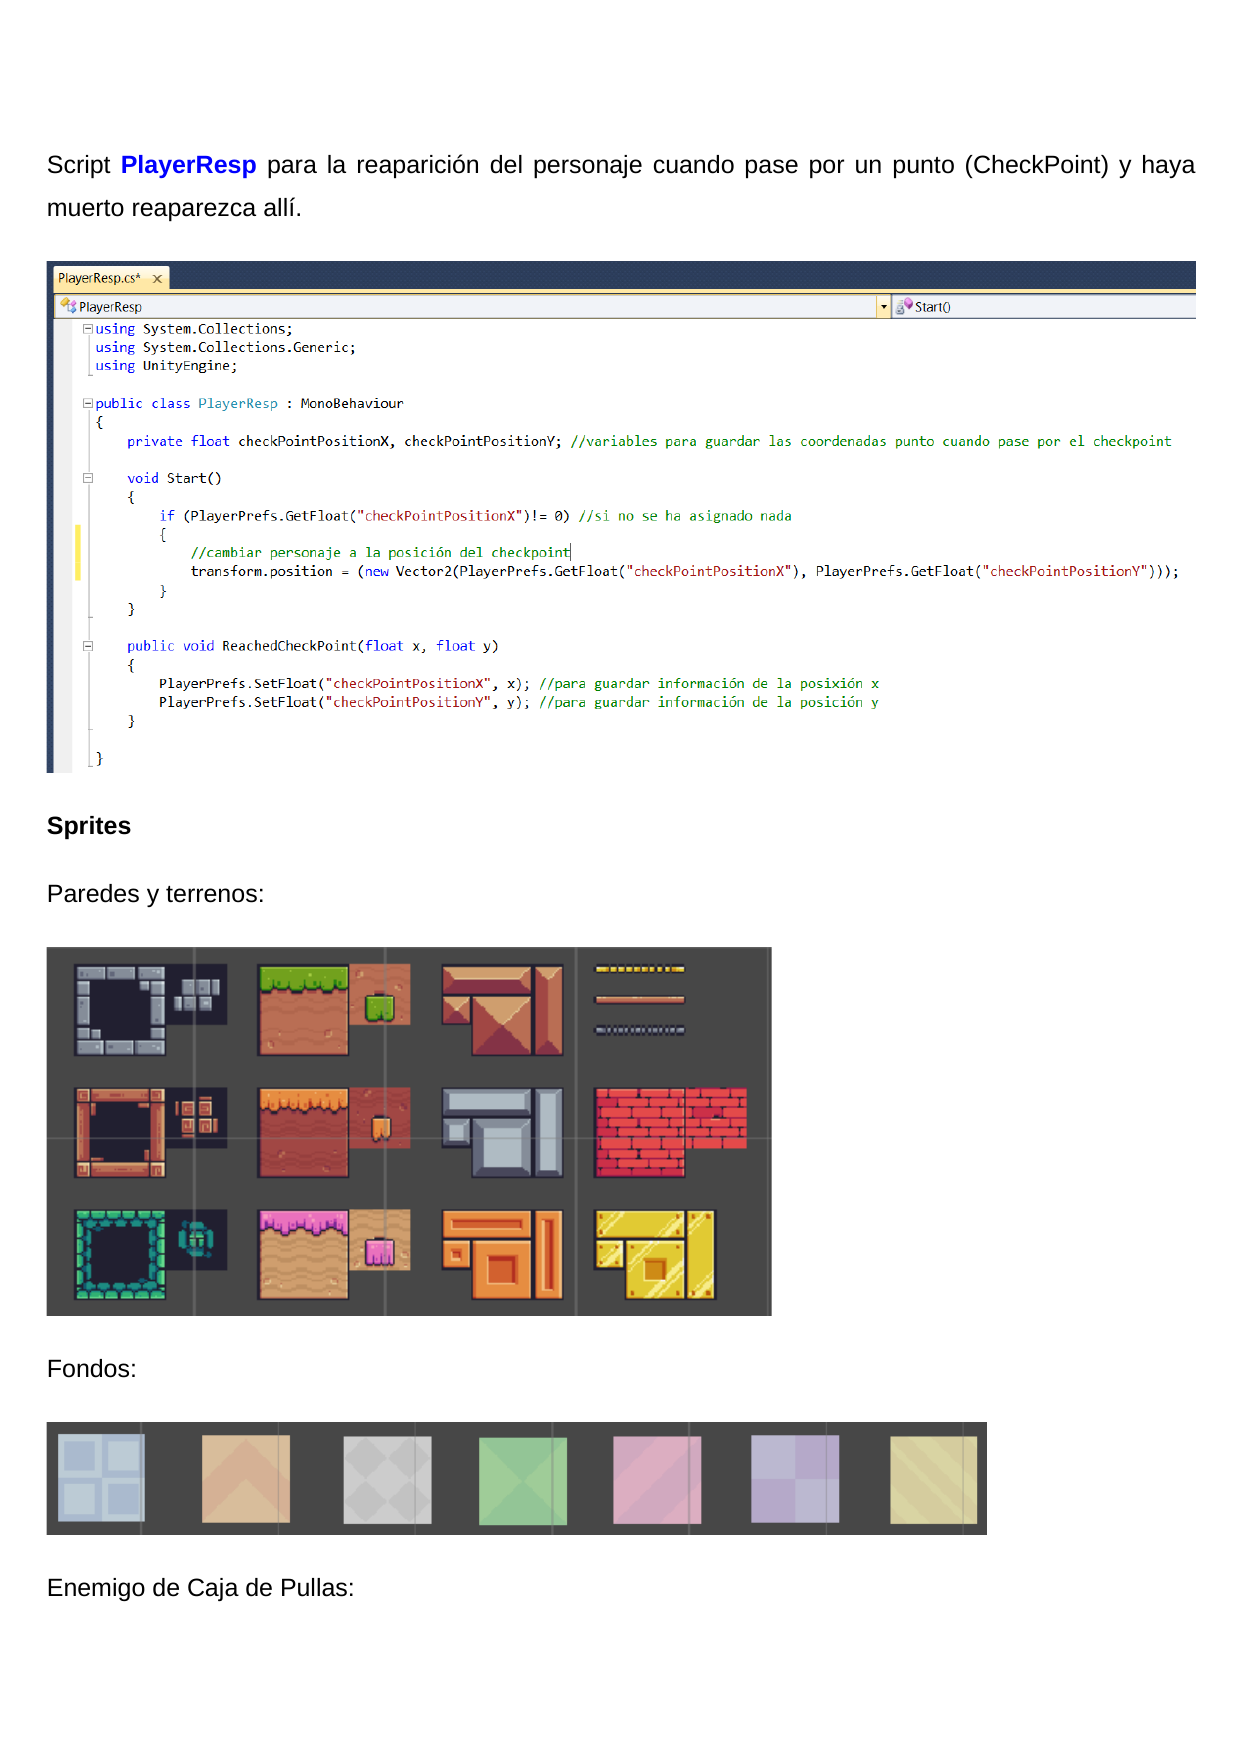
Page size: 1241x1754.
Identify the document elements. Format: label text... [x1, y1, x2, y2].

picture [46, 1422, 987, 1535]
text Fondos: [47, 1354, 1198, 1383]
text Sprites [47, 811, 1198, 840]
text Script PlayerResp para la reaparición del personaje cuando pase por un punto (CheckPoint) y haya muerto reaparezca allí. [47, 150, 1198, 222]
text Enemigo de Caja de Pullas: [47, 1573, 1198, 1602]
picture [46, 261, 1196, 773]
picture [46, 947, 772, 1316]
text Paredes y terrenos: [47, 879, 1198, 908]
